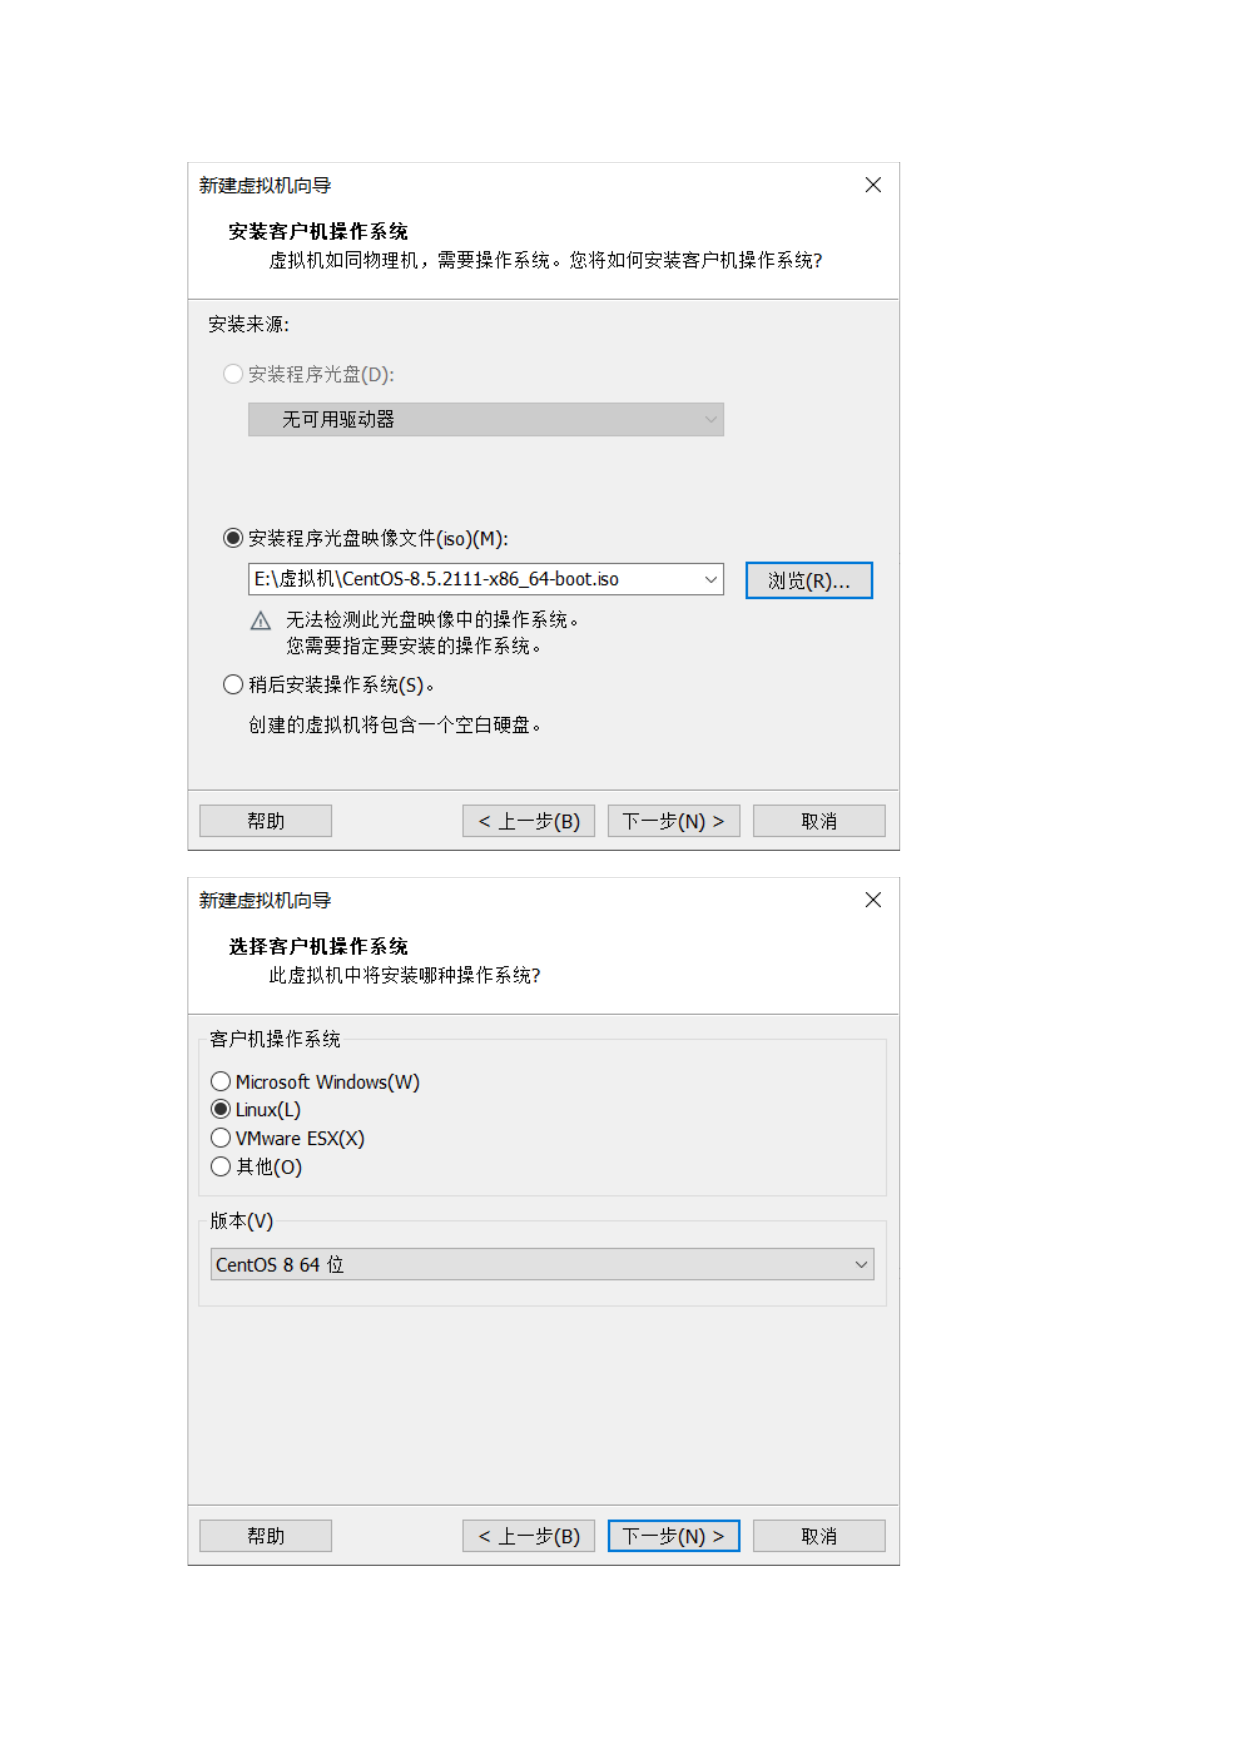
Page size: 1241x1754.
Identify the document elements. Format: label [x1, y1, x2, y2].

picture [187, 877, 901, 1566]
picture [187, 162, 901, 851]
